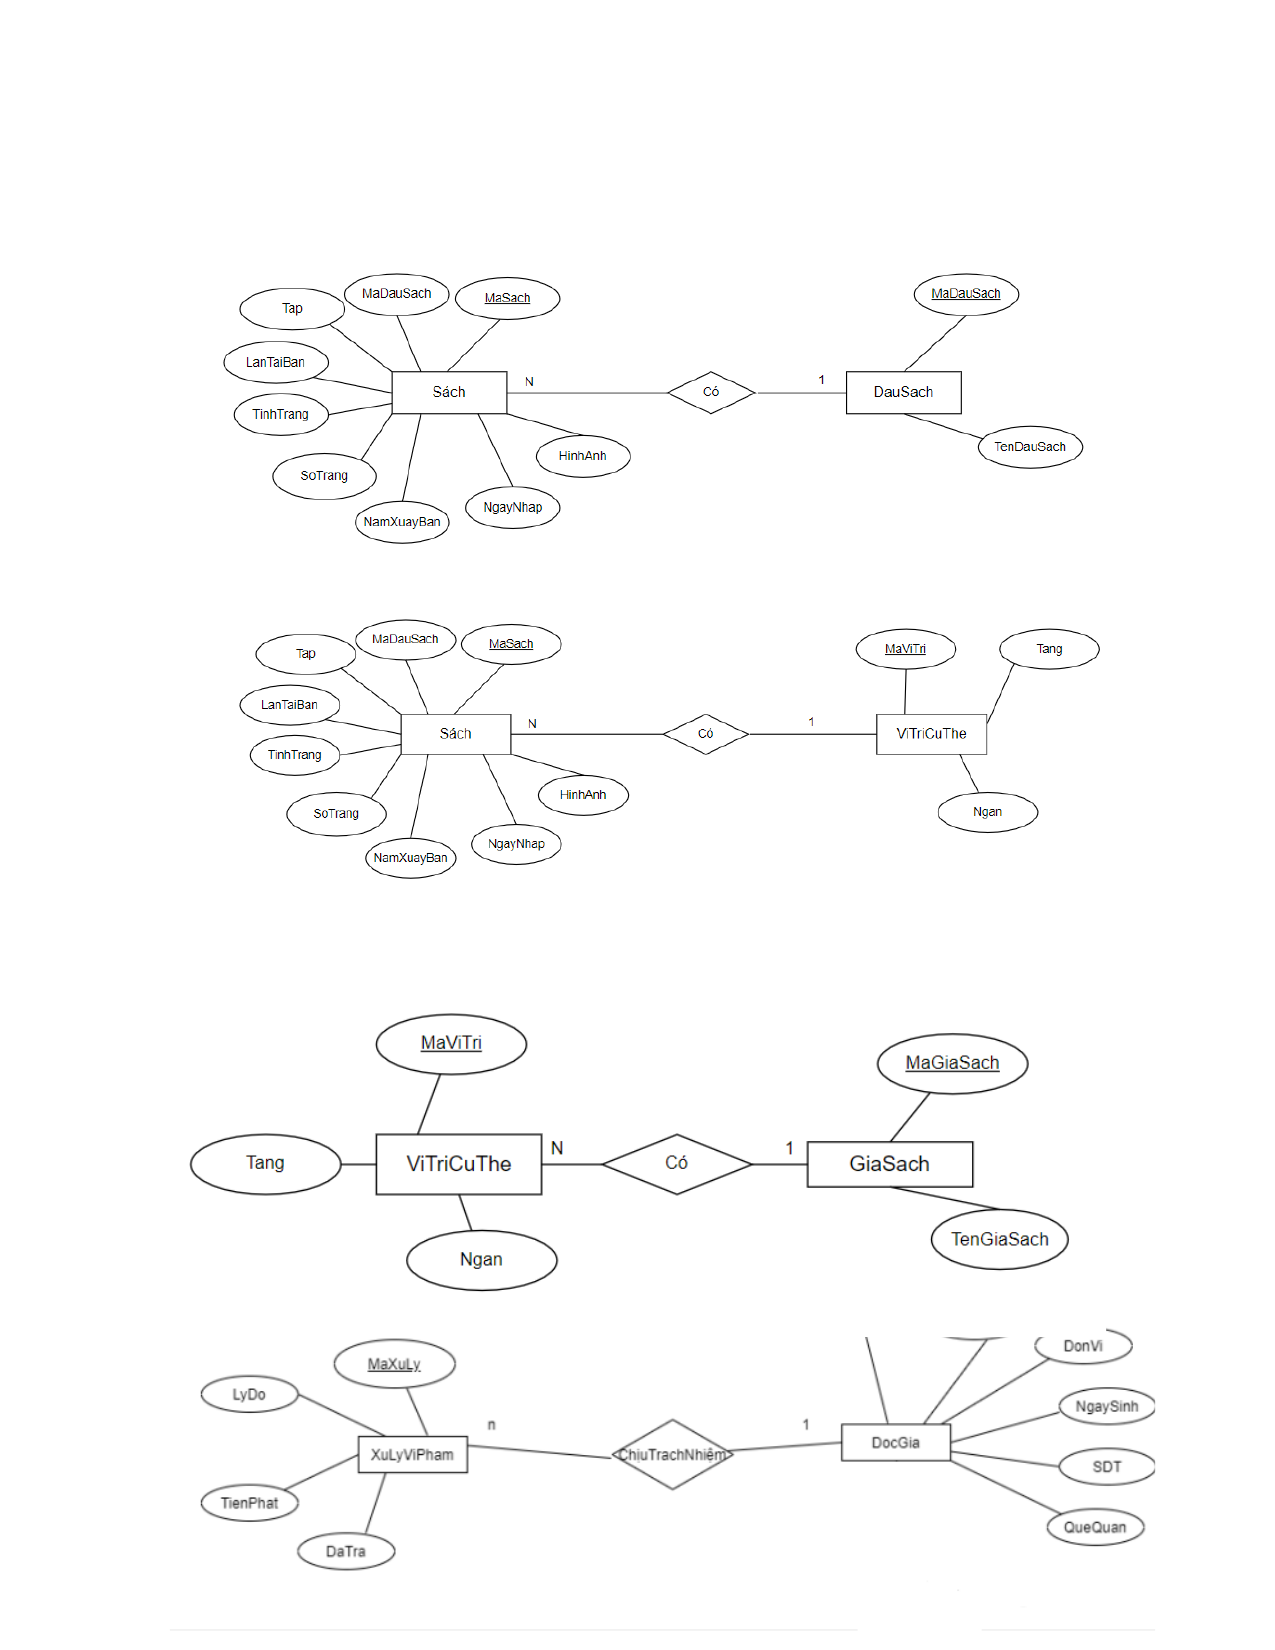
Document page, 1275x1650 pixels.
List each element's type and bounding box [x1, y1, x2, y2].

picture [147, 223, 1126, 560]
picture [198, 586, 1136, 907]
picture [147, 970, 1156, 1650]
